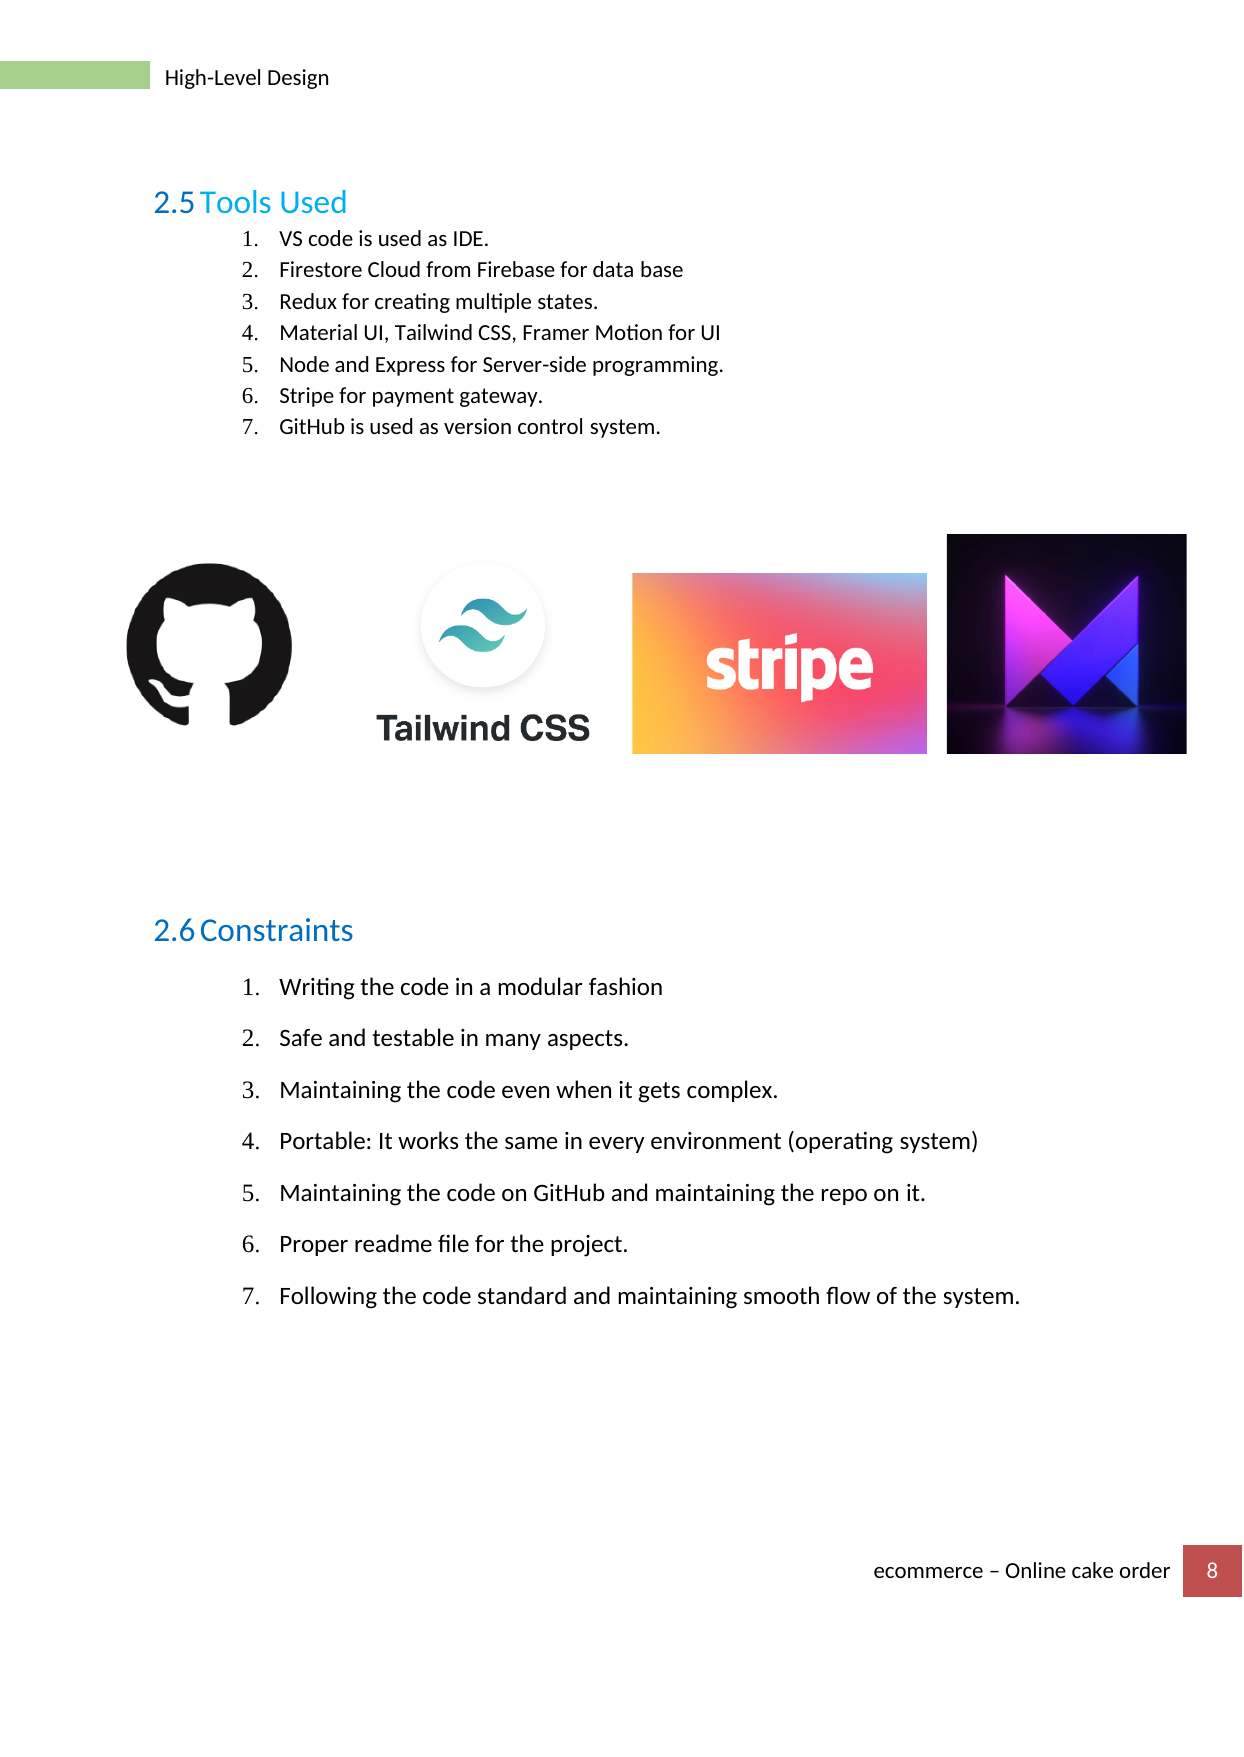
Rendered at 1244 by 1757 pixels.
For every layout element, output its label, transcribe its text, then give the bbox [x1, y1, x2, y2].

list Writing the code in a modular fashion [242, 971, 1242, 1001]
list Stripe for payment gateway. [242, 381, 1242, 409]
list Node and Express for Server-side programming. [242, 350, 1242, 378]
list Tools Used [153, 181, 1242, 221]
list Safe and testable in many aspects. [242, 1022, 1242, 1053]
picture [632, 573, 927, 754]
list GitHub is used as version control system. [242, 412, 1242, 440]
list Proper readme file for the project. [242, 1229, 1242, 1259]
list Redux for creating multiple states. [242, 287, 1242, 315]
list Firestore Cloud from Firebase for data base [242, 256, 1242, 284]
picture [91, 550, 318, 754]
list VS code is used as IDE. [242, 224, 1242, 252]
subtitle Constraints [153, 909, 1242, 950]
list Following the code standard and maintaining smooth flow of the system. [242, 1280, 1242, 1311]
list Maintaining the code on GitHub and maintaining the repo on it. [242, 1177, 1242, 1207]
picture [946, 534, 1187, 754]
picture [343, 553, 606, 754]
list Material UI, Tailwind CSS, Framer Motion for UI [242, 318, 1242, 346]
list Portable: It works the same in every environment (operating system) [242, 1126, 1242, 1156]
list Maintaining the code even when it gets complex. [242, 1074, 1242, 1104]
